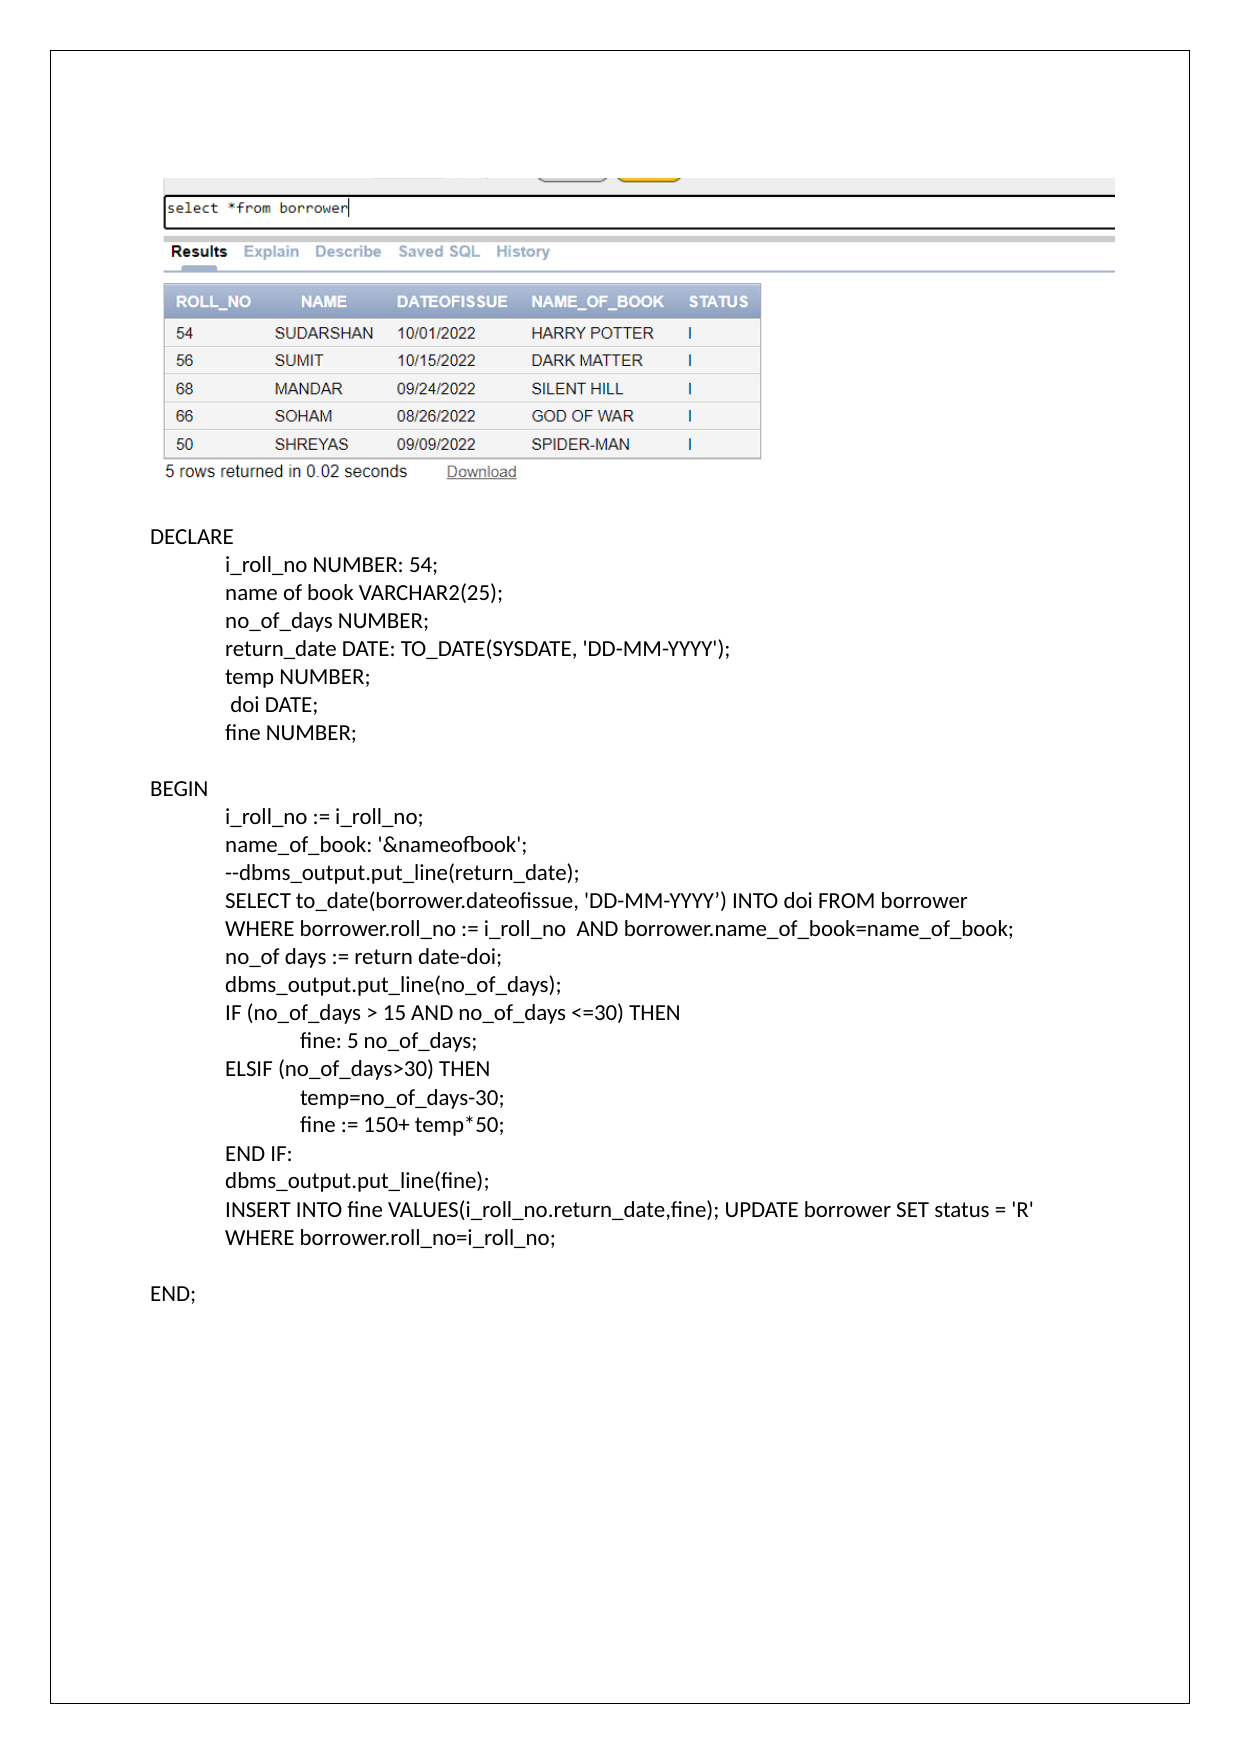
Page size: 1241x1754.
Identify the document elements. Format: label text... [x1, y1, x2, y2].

text dbms_output.put_line(no_of_days); [225, 971, 1090, 998]
picture [150, 178, 1115, 495]
text BEGIN [150, 774, 1090, 802]
text no_of_days NUMBER; [225, 606, 1090, 634]
text --dbms_output.put_line(return_date); [225, 858, 1090, 886]
text name_of_book: '&nameofbook'; [225, 830, 1090, 858]
text return_date DATE: TO_DATE(SYSDATE, 'DD-MM-YYYY'); [225, 634, 1090, 662]
text dbms_output.put_line(fine); [225, 1167, 1090, 1195]
text INSERT INTO fine VALUES(i_roll_no.return_date,fine); UPDATE borrower SET status = 'R' WHERE borrower.roll_no=i_roll_no; [225, 1195, 1090, 1251]
text WHERE borrower.roll_no := i_roll_no AND borrower.name_of_book=name_of_book; [225, 914, 1090, 942]
text temp NUMBER; [225, 662, 1090, 690]
text END IF: [225, 1139, 1090, 1167]
text i_roll_no := i_roll_no; [225, 802, 1090, 830]
text ELSIF (no_of_days>30) THEN [225, 1054, 1090, 1083]
text fine := 150+ temp*50; [300, 1111, 1090, 1139]
text i_roll_no NUMBER: 54; [225, 550, 1090, 578]
text fine: 5 no_of_days; [225, 1027, 1090, 1054]
text fine NUMBER; [225, 718, 1090, 746]
text no_of days := return date-doi; [225, 942, 1090, 971]
text SELECT to_date(borrower.dateofissue, 'DD-MM-YYYY’) INTO doi FROM borrower [225, 886, 1090, 914]
text IF (no_of_days > 15 AND no_of_days <=30) THEN [225, 998, 1090, 1027]
text name of book VARCHAR2(25); [225, 578, 1090, 606]
text END; [150, 1279, 1090, 1307]
text temp=no_of_days-30; [300, 1083, 1090, 1111]
text doi DATE; [225, 690, 1090, 718]
text DECLARE [150, 522, 1090, 550]
